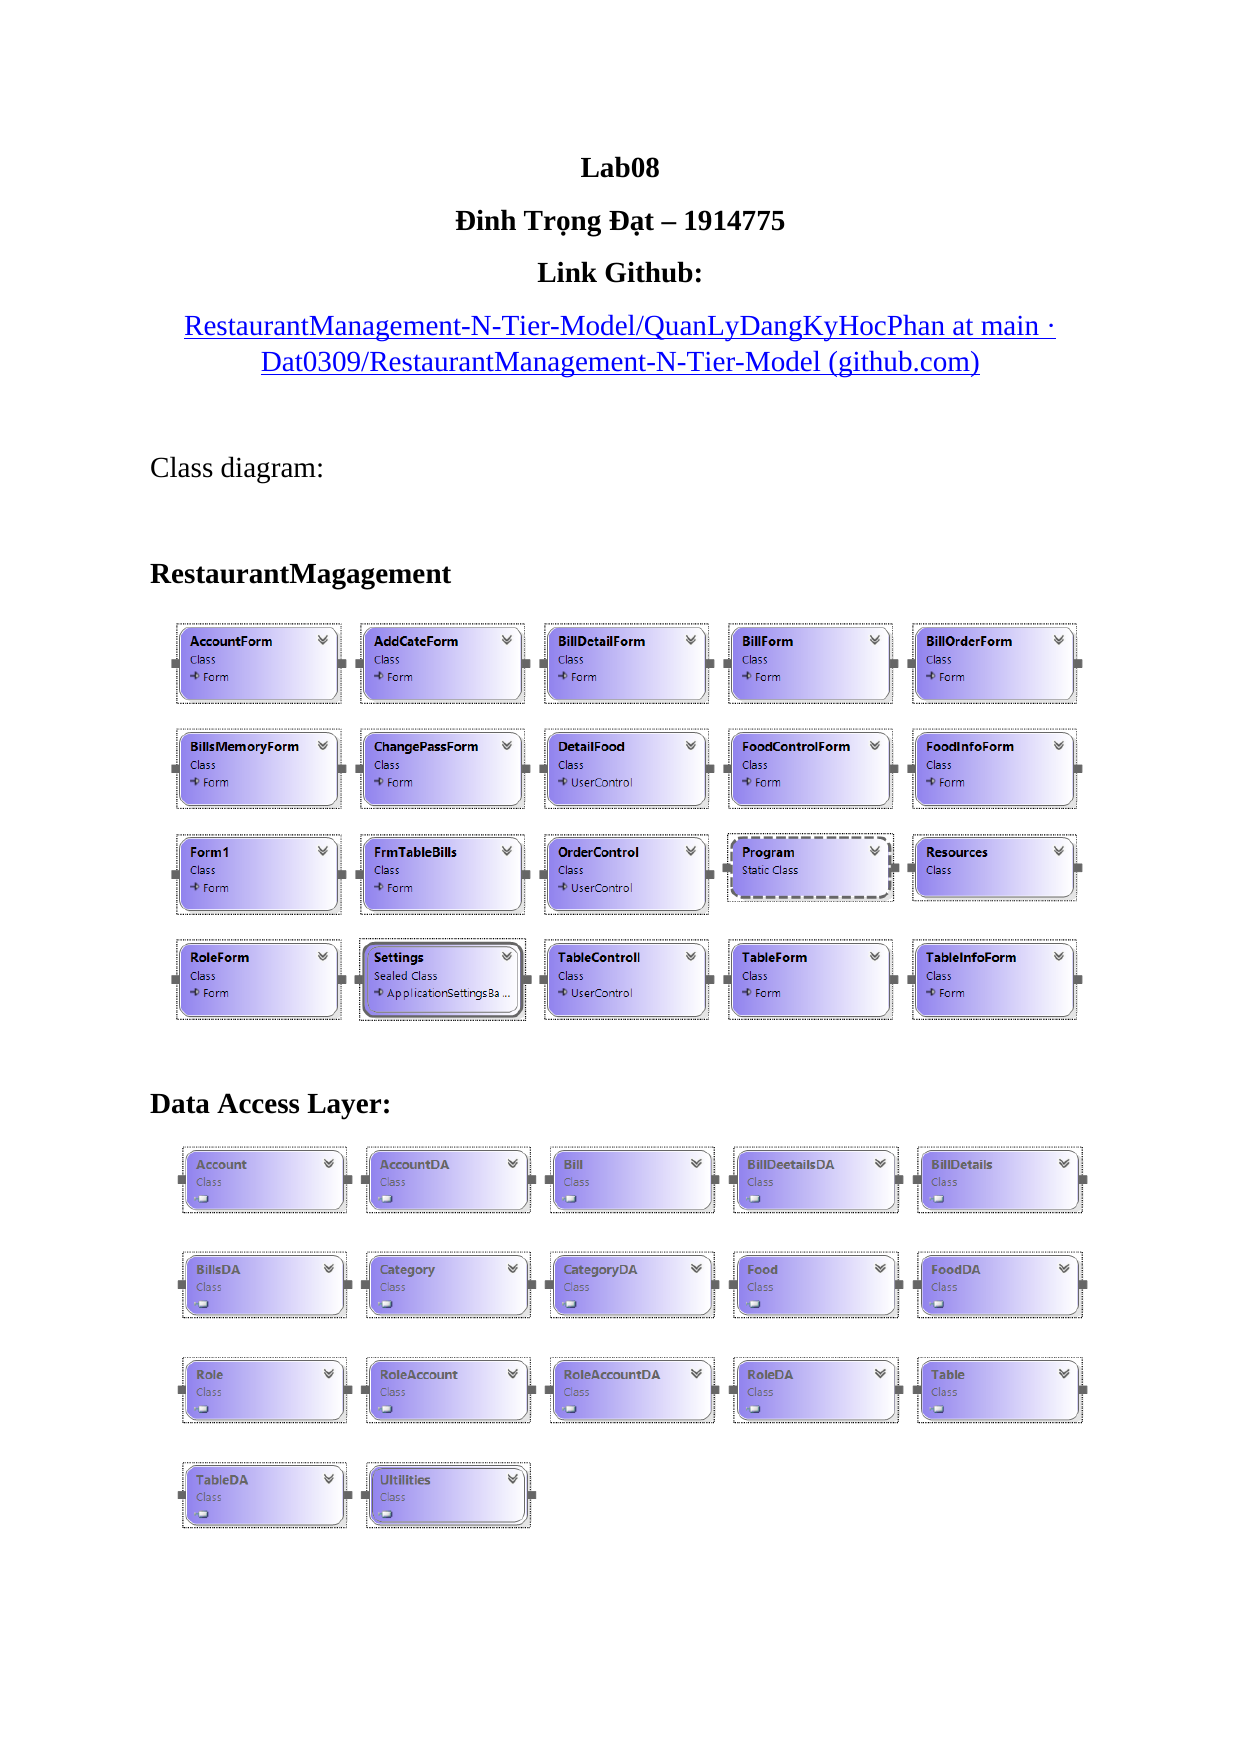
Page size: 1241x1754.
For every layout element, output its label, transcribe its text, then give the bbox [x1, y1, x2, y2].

text Lab08 [150, 150, 1090, 183]
text Link Github: [150, 256, 1090, 289]
picture [150, 1139, 1091, 1569]
text Đinh Trọng Đạt – 1914775 [150, 203, 1090, 236]
picture [150, 592, 1091, 1068]
text Class diagram: [150, 450, 1090, 484]
text Data Access Layer: [150, 1087, 1090, 1120]
text RestaurantManagement-N-Tier-Model/QuanLyDangKyHocPhan at main · Dat0309/RestaurantManagement-N-Tier-Model (github.com) [150, 308, 1090, 378]
text RestaurantMagagement [150, 556, 1090, 592]
